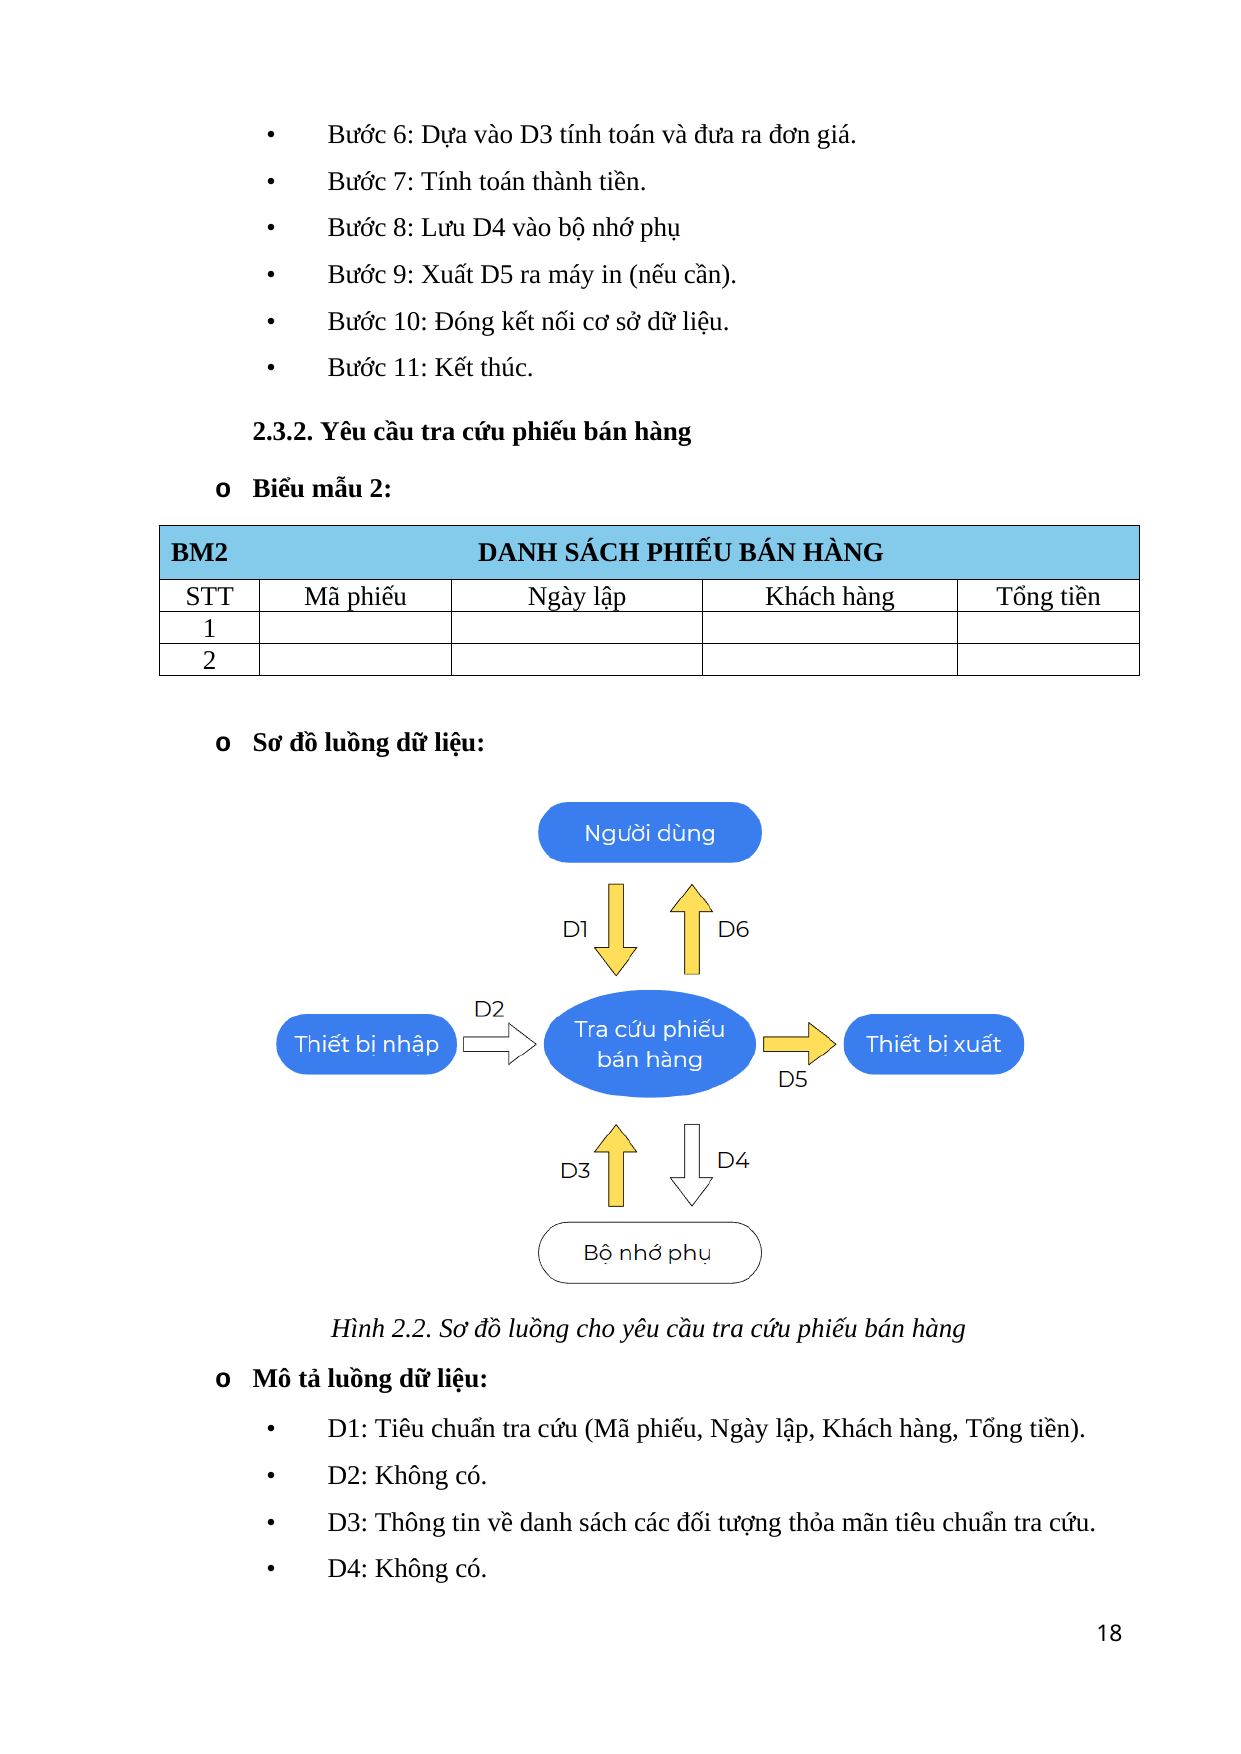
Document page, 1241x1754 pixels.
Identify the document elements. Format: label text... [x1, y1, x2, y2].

list D4: Không có. [266, 1552, 1122, 1583]
table_cell [452, 612, 702, 643]
table_cell Mã phiếu [260, 580, 451, 611]
table_cell [452, 644, 702, 675]
table_cell Ngày lập [452, 580, 702, 611]
list Bước 11: Kết thúc. [266, 351, 1122, 383]
text Yêu cầu tra cứu phiếu bán hàng [252, 415, 1122, 446]
table_cell Tổng tiền [958, 580, 1139, 611]
list Bước 9: Xuất D5 ra máy in (nếu cần). [266, 258, 1122, 289]
list D3: Thông tin về danh sách các đối tượng thỏa mãn tiêu chuẩn tra cứu. [266, 1506, 1122, 1537]
table_cell Khách hàng [703, 580, 957, 611]
table_cell [958, 644, 1139, 675]
picture [270, 779, 1029, 1293]
table_cell [703, 612, 957, 643]
list Sơ đồ luồng dữ liệu: [215, 726, 1122, 760]
text Hình 2.2. Sơ đồ luồng cho yêu cầu tra cứu phiếu bán hàng [177, 1312, 1122, 1343]
table_cell [260, 612, 451, 643]
table_cell [260, 644, 451, 675]
table_cell 1 [160, 612, 259, 643]
table_cell [703, 644, 957, 675]
list D2: Không có. [266, 1459, 1122, 1490]
list Bước 10: Đóng kết nối cơ sở dữ liệu. [266, 305, 1122, 336]
list Mô tả luồng dữ liệu: [215, 1362, 1122, 1396]
list D1: Tiêu chuẩn tra cứu (Mã phiếu, Ngày lập, Khách hàng, Tổng tiền). [266, 1412, 1122, 1443]
list Bước 6: Dựa vào D3 tính toán và đưa ra đơn giá. [266, 118, 1122, 149]
table_cell 2 [160, 644, 259, 675]
table_header BM2 DANH SÁCH PHIẾU BÁN HÀNG [160, 526, 1139, 579]
list Bước 7: Tính toán thành tiền. [266, 165, 1122, 196]
table_cell [958, 612, 1139, 643]
list Bước 8: Lưu D4 vào bộ nhớ phụ [266, 211, 1122, 243]
table_cell STT [160, 580, 259, 611]
list Biểu mẫu 2: [215, 472, 1122, 505]
